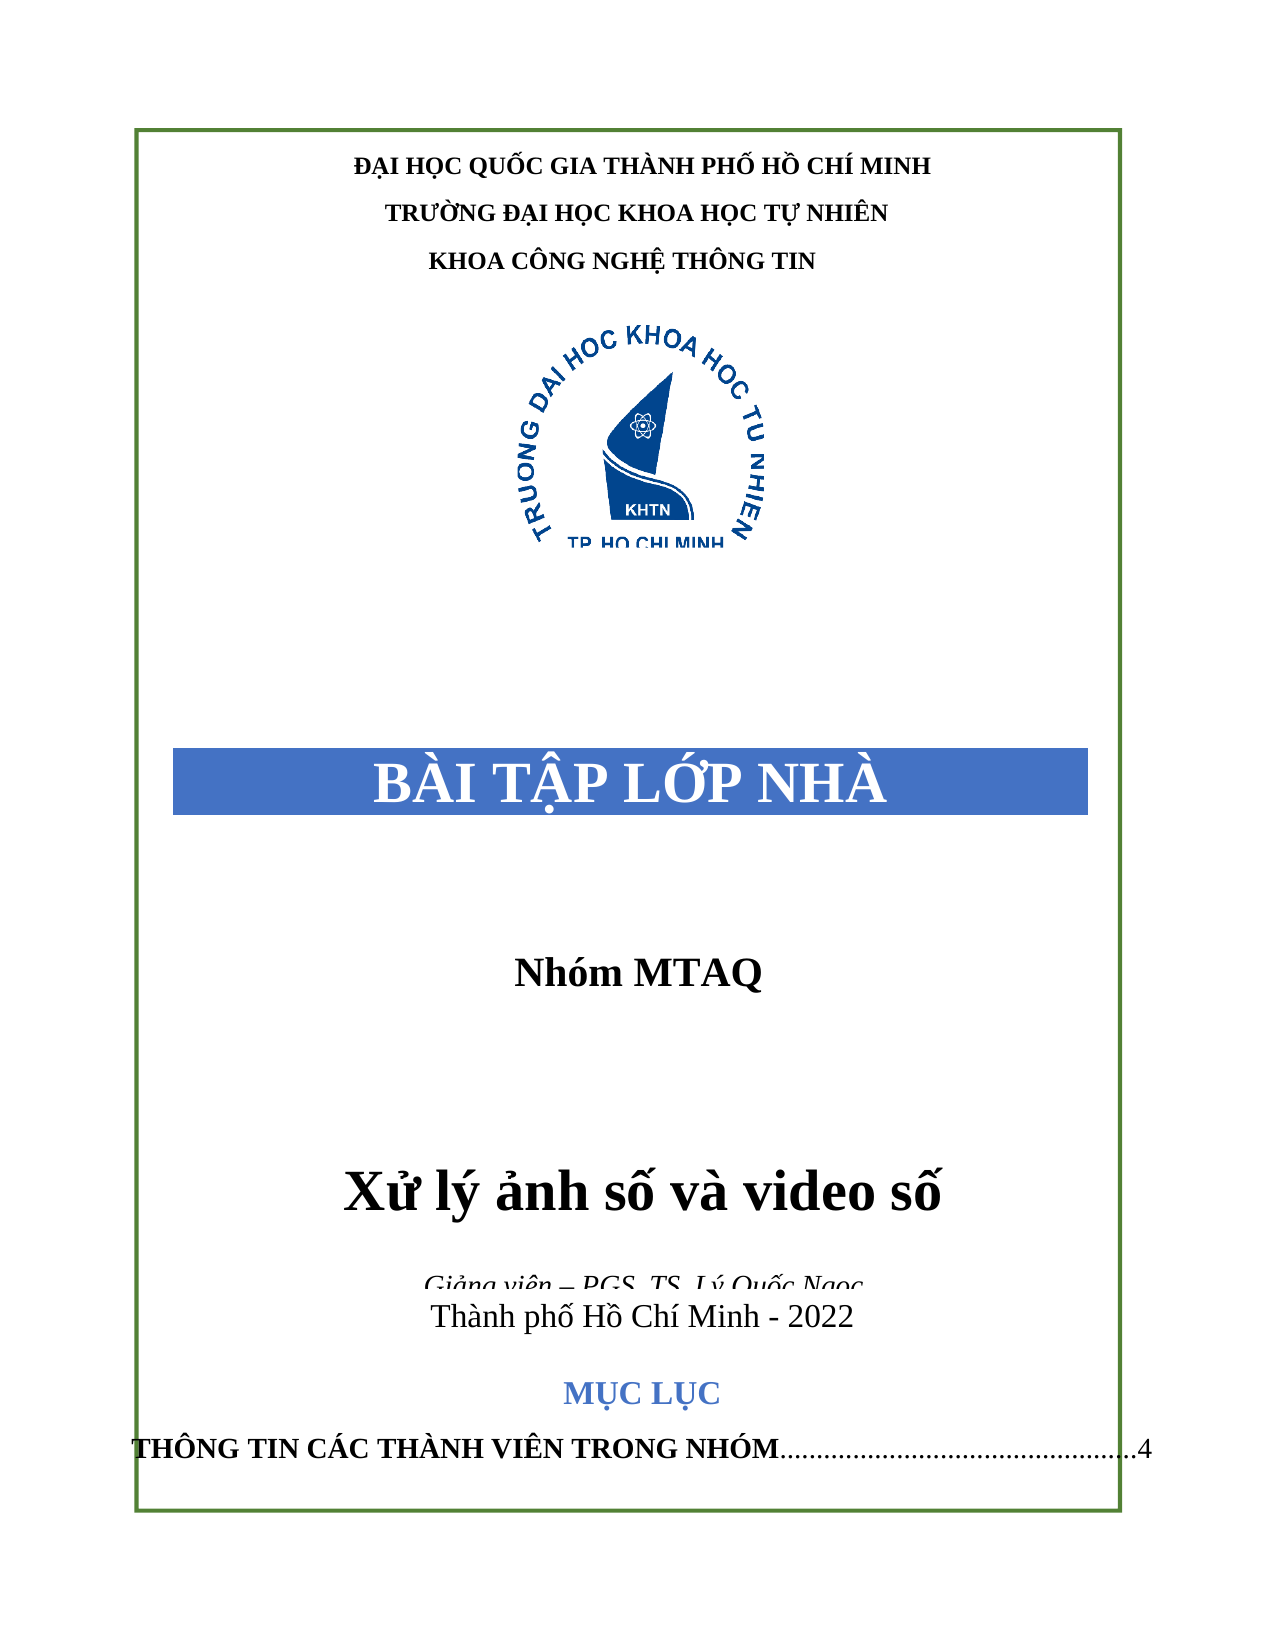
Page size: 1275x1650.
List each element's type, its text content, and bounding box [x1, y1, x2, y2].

text MỤC LỤC [131, 1373, 1153, 1412]
text THÔNG TIN CÁC THÀNH VIÊN TRONG NHÓM 4 [131, 1432, 1153, 1465]
picture [517, 325, 764, 547]
